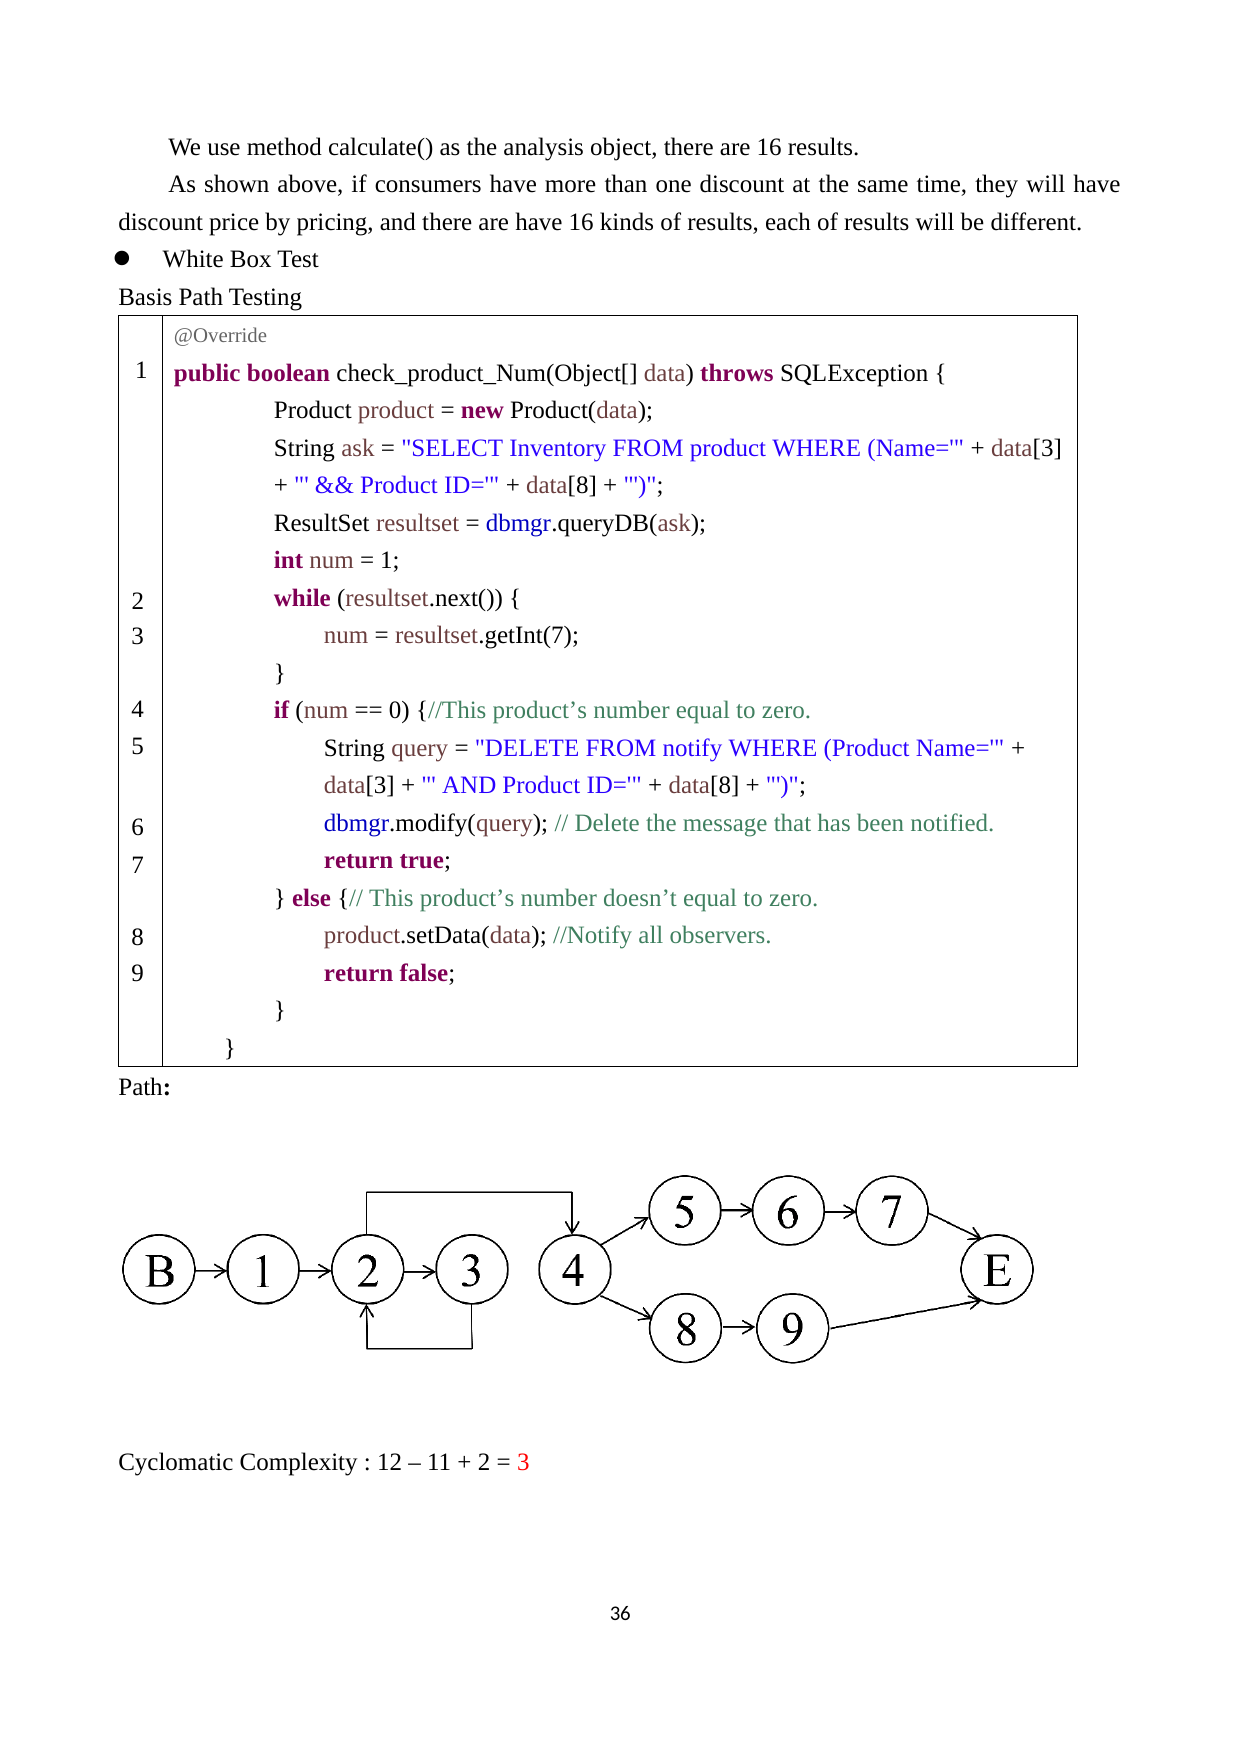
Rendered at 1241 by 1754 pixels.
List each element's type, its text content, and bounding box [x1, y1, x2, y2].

text Path: [118, 1067, 1122, 1105]
subtitle White Box Test [112, 240, 1122, 278]
text As shown above, if consumers have more than one discount at the same time, they will have discount price by pricing, and there are have 16 kinds of results, each of results will be different. [118, 165, 1122, 240]
picture [118, 1120, 1056, 1413]
table_header [119, 316, 162, 1066]
text Basis Path Testing [118, 278, 1122, 315]
text We use method calculate() as the analysis object, there are 16 results. [118, 128, 1122, 165]
table_header @Override public boolean check_product_Num(Object[] data) throws SQLException { Product product = new Product(data); String ask = "SELECT Inventory FROM product WHERE (Name='" + data[3] + "' && Product ID='" + data[8] + "')"; ResultSet resultset = dbmgr.queryDB(ask); int num = 1; while (resultset.next()) { num = resultset.getInt(7); } if (num == 0) {//This product’s number equal to zero. String query = "DELETE FROM notify WHERE (Product Name='" + data[3] + "' AND Product ID='" + data[8] + "')"; dbmgr.modify(query); // Delete the message that has been notified. return true; } else {// This product’s number doesn’t equal to zero. product.setData(data); //Notify all observers. return false; } } [163, 316, 1077, 1066]
